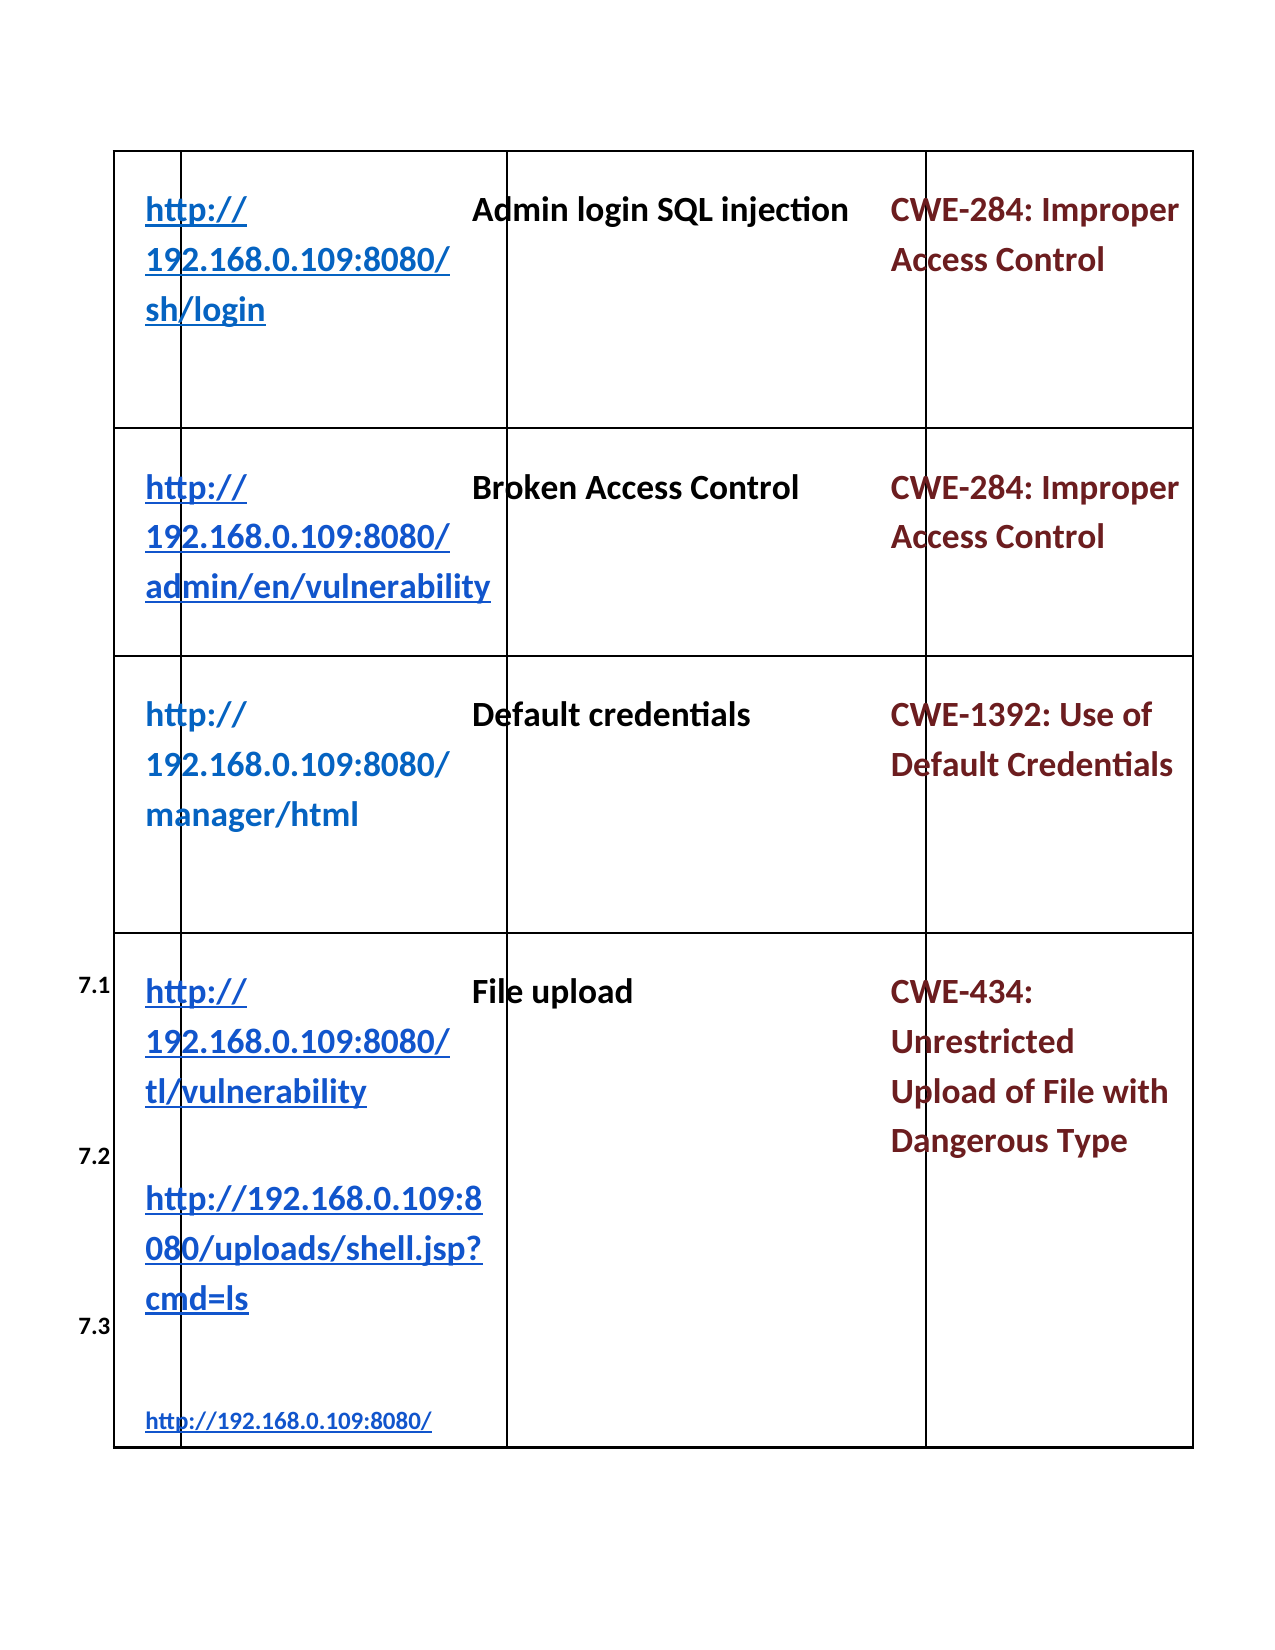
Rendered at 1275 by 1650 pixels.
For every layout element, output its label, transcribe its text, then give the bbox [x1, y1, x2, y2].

table_cell File upload [508, 934, 925, 1446]
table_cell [927, 934, 1192, 1446]
table_cell 7.1 7.2 7.3 [115, 934, 180, 1446]
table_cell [182, 934, 506, 1446]
table_cell Broken Access Control [508, 429, 925, 655]
table_cell http://192.168.0.109:8080/admin/en/vulnerability [182, 429, 506, 655]
table_cell 6 [115, 657, 180, 932]
table_cell Admin login SQL injection [508, 152, 925, 427]
table_cell http://192.168.0.109:8080/manager/html [182, 657, 506, 932]
table_cell 5 [115, 429, 180, 655]
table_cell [182, 152, 506, 427]
table_cell CWE-284: Improper Access Control [927, 152, 1192, 427]
table_cell CWE-284: Improper Access Control [927, 429, 1192, 655]
table_cell CWE-1392: Use of Default Credentials [927, 657, 1192, 932]
table_cell Default credentials [508, 657, 925, 932]
table_cell 4 [115, 152, 180, 427]
